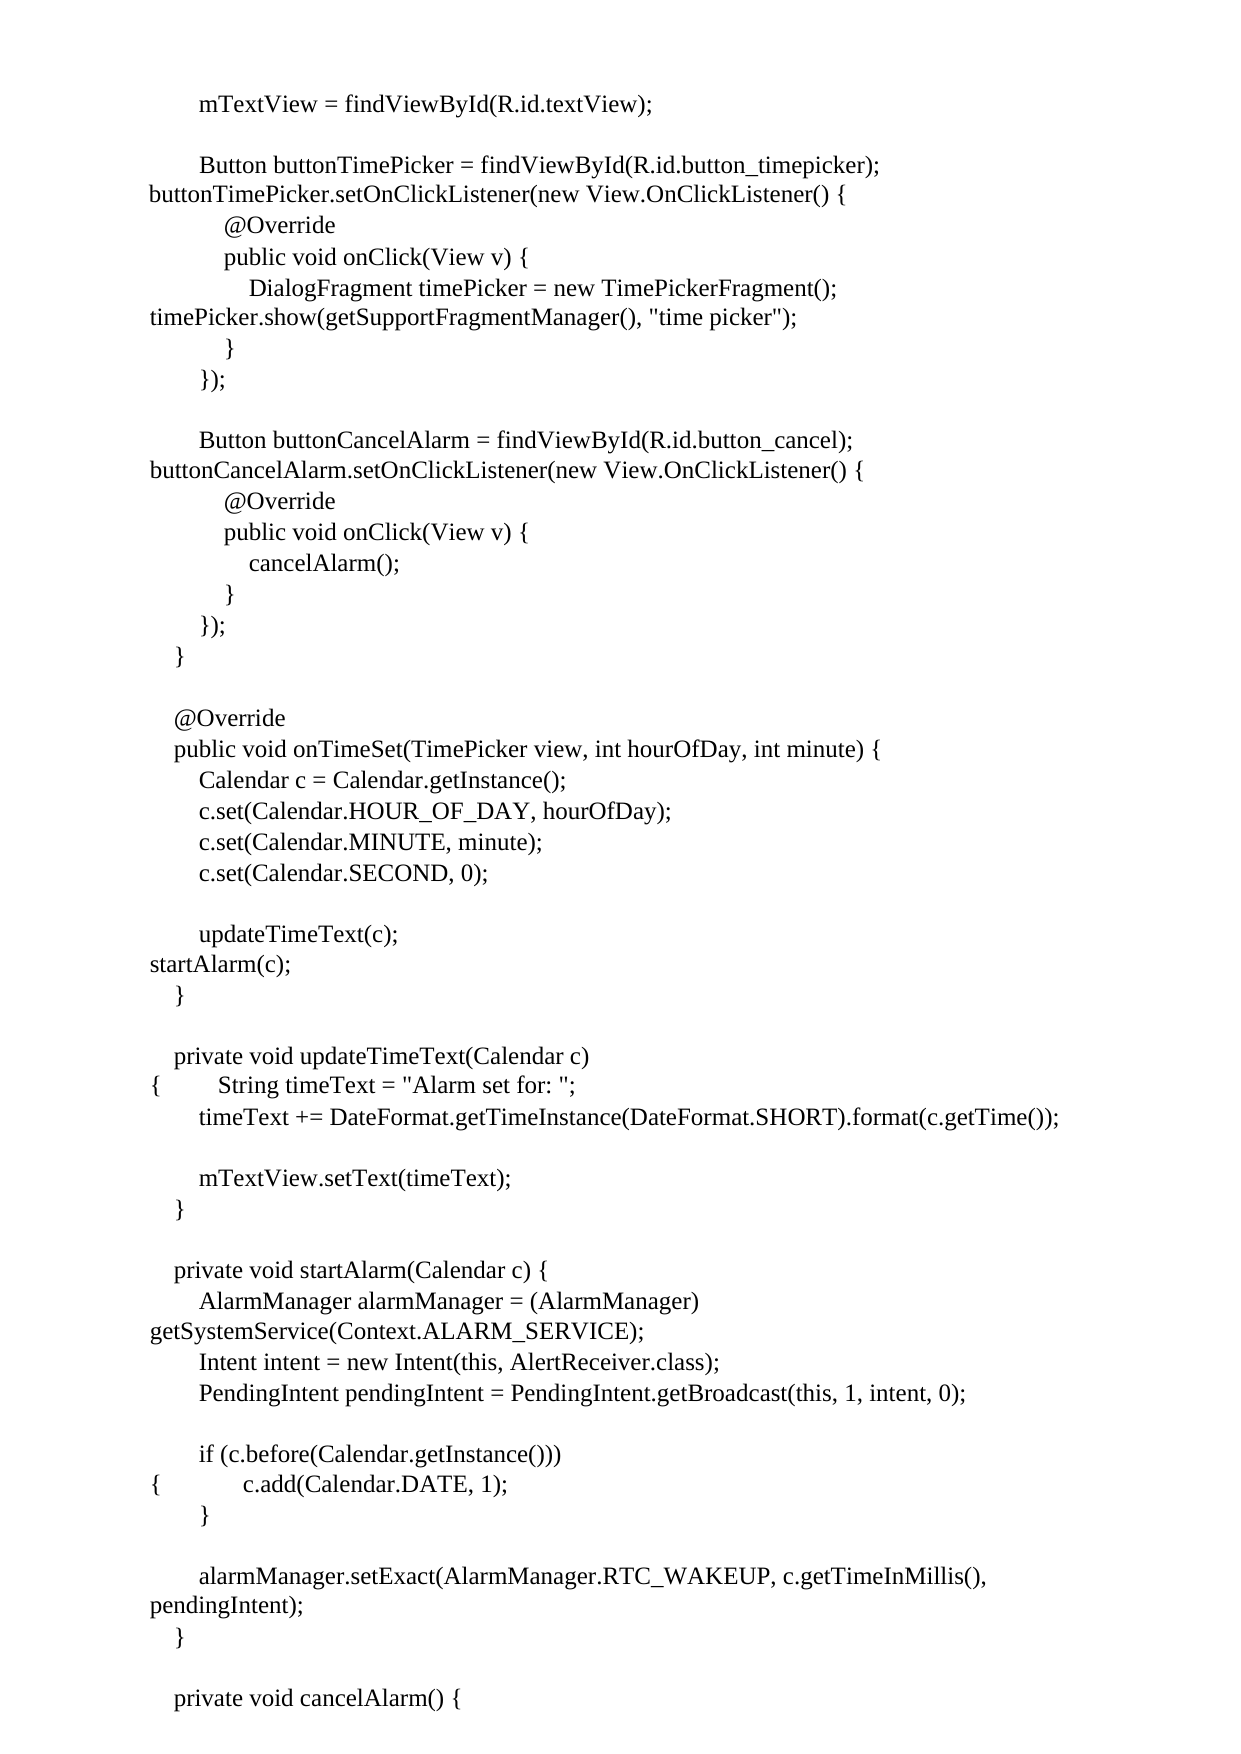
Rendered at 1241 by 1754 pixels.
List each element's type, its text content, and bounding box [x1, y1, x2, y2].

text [148, 1378, 1091, 1407]
text } [148, 1500, 1091, 1528]
text @Override [148, 486, 1091, 515]
text Intent intent = new Intent(this, AlertReceiver.class); [148, 1347, 1091, 1376]
text timeText += DateFormat.getTimeInstance(DateFormat.SHORT).format(c.getTime()); [148, 1102, 1091, 1130]
text public void onTimeSet(TimePicker view, int hourOfDay, int minute) { [148, 734, 1091, 762]
text private void cancelAlarm() { [148, 1683, 1091, 1712]
text } [148, 333, 1091, 362]
text @Override [148, 211, 1091, 239]
text c.set(Calendar.HOUR_OF_DAY, hourOfDay); [148, 796, 1091, 824]
text private void startAlarm(Calendar c) { [148, 1255, 1091, 1284]
text private void updateTimeText(Calendar c) { String timeText = "Alarm set for: "; [148, 1041, 676, 1099]
text updateTimeText(c); startAlarm(c); [148, 919, 547, 977]
text cancelAlarm(); [148, 548, 1091, 577]
text } [148, 1194, 1091, 1223]
text c.set(Calendar.MINUTE, minute); [148, 827, 1091, 856]
text AlarmManager alarmManager = (AlarmManager) getSystemService(Context.ALARM_SERVICE); [148, 1286, 1091, 1344]
text mTextView.setText(timeText); [148, 1163, 1091, 1192]
text } [148, 1622, 1091, 1650]
text } [148, 579, 1091, 608]
text Button buttonTimePicker = findViewById(R.id.button_timepicker); buttonTimePicker.setOnClickListener(new View.OnClickListener() { [148, 150, 1091, 208]
text alarmManager.setExact(AlarmManager.RTC_WAKEUP, c.getTimeInMillis(), pendingIntent); [148, 1561, 1091, 1619]
text Button buttonCancelAlarm = findViewById(R.id.button_cancel); buttonCancelAlarm.setOnClickListener(new View.OnClickListener() { [148, 426, 1091, 484]
text if (c.before(Calendar.getInstance())) { c.add(Calendar.DATE, 1); [148, 1439, 818, 1497]
text }); [148, 364, 1091, 393]
text Calendar c = Calendar.getInstance(); [148, 765, 1091, 793]
text public void onClick(View v) { [148, 242, 1091, 270]
text } [148, 641, 1091, 670]
text mTextView = findViewById(R.id.textView); [148, 89, 1091, 117]
text DialogFragment timePicker = new TimePickerFragment(); timePicker.show(getSupportFragmentManager(), "time picker"); [148, 273, 1091, 331]
text @Override [148, 703, 1091, 731]
text }); [148, 610, 1091, 639]
text public void onClick(View v) { [148, 517, 1091, 546]
text c.set(Calendar.SECOND, 0); [148, 858, 1091, 887]
text } [148, 980, 1091, 1008]
